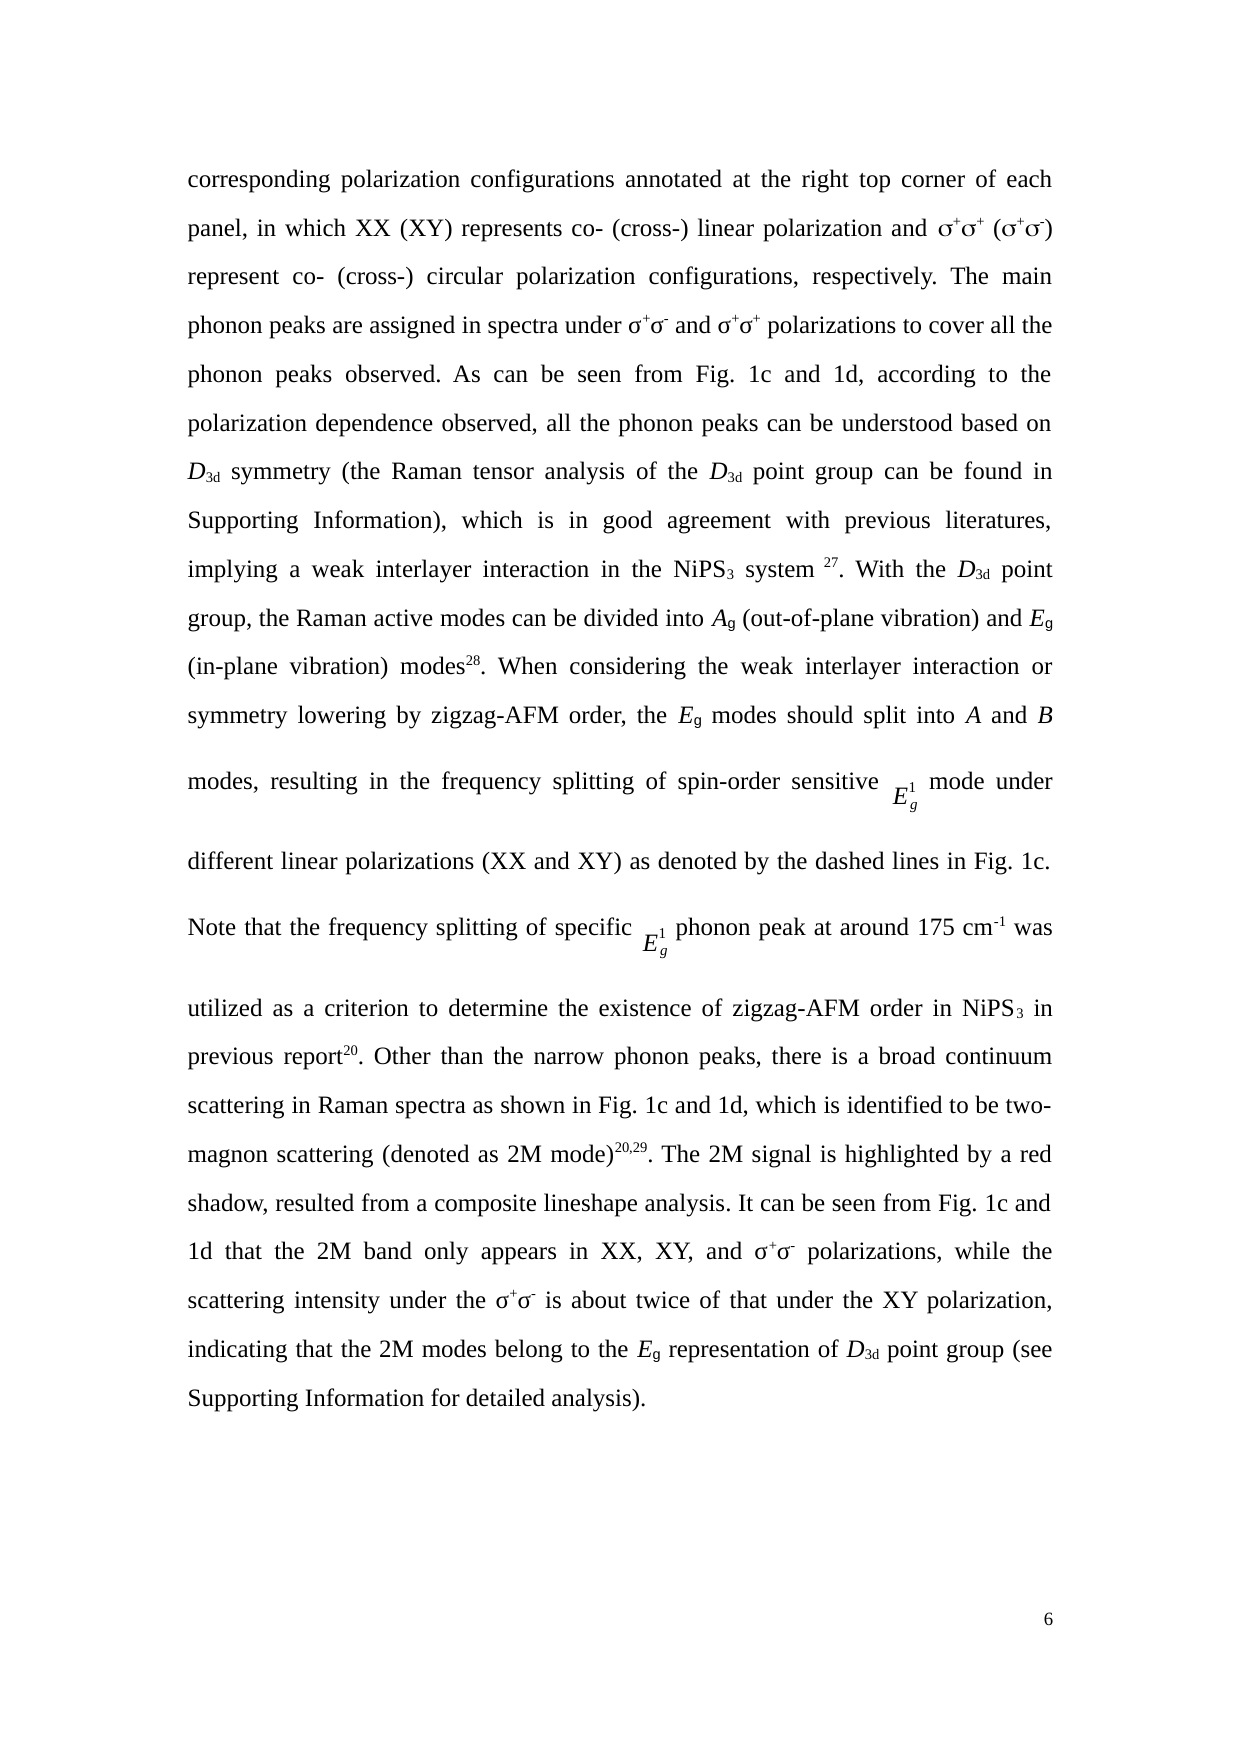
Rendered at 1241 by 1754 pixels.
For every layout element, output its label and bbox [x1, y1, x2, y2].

text [187, 162, 1053, 1413]
